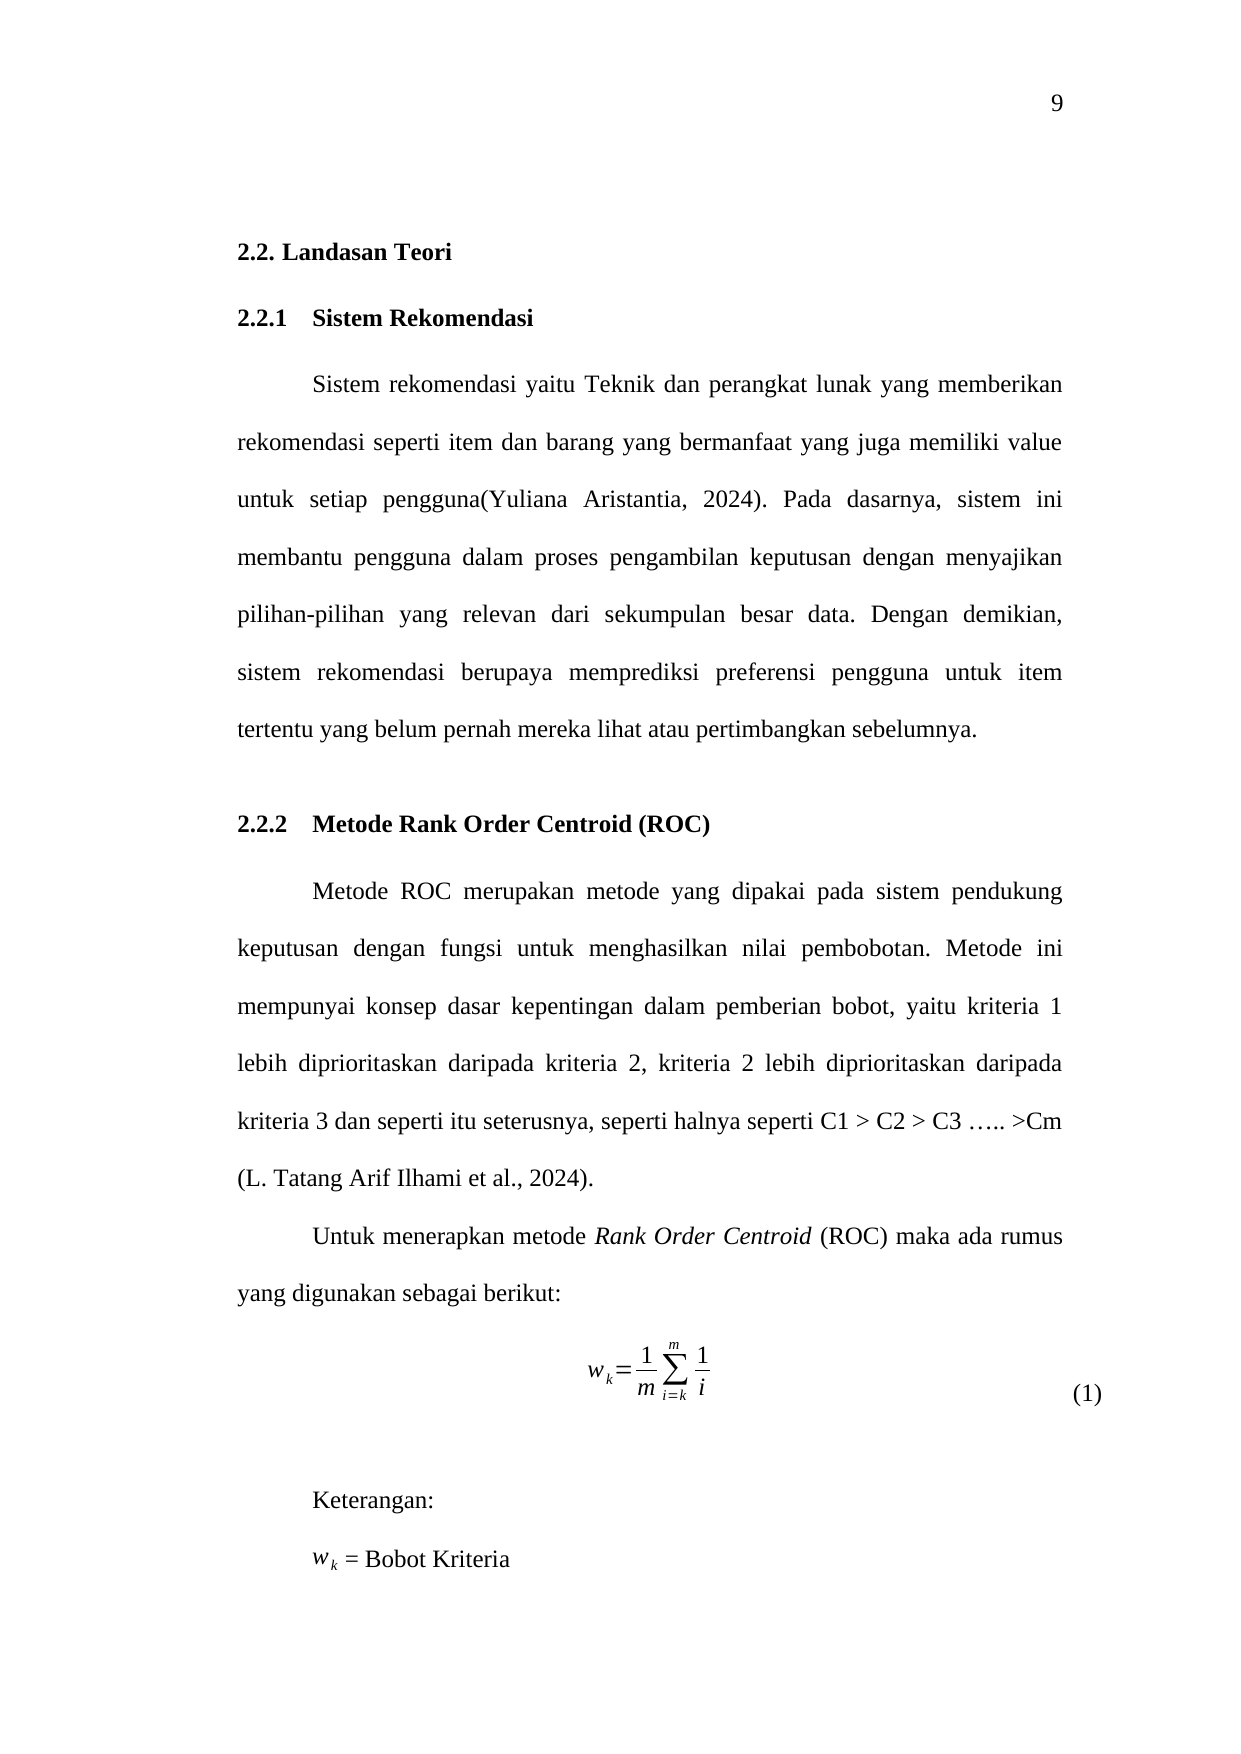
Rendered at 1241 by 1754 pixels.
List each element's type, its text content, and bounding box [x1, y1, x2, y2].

subtitle 2.2.1 Sistem Rekomendasi [237, 303, 1063, 332]
text Sistem rekomendasi yaitu Teknik dan perangkat lunak yang memberikan rekomendasi seperti item dan barang yang bermanfaat yang juga memiliki value untuk setiap pengguna. Pada dasarnya, sistem ini membantu pengguna dalam proses pengambilan keputusan dengan menyajikan pilihan-pilihan yang relevan dari sekumpulan besar data. Dengan demikian, sistem rekomendasi berupaya memprediksi preferensi pengguna untuk item tertentu yang belum pernah mereka lihat atau pertimbangkan sebelumnya. [237, 369, 1063, 743]
table_header (1) [1061, 1336, 1155, 1485]
text Untuk menerapkan metode Rank Order Centroid (ROC) maka ada rumus yang digunakan sebagai berikut: [237, 1221, 1063, 1307]
subtitle 2.2.2 Metode Rank Order Centroid (ROC) [237, 809, 1063, 838]
text Metode ROC merupakan metode yang dipakai pada sistem pendukung keputusan dengan fungsi untuk menghasilkan nilai pembobotan. Metode ini mempunyai konsep dasar kepentingan dalam pemberian bobot, yaitu kriteria 1 lebih diprioritaskan daripada kriteria 2, kriteria 2 lebih diprioritaskan daripada kriteria 3 dan seperti itu seterusnya, seperti halnya seperti C1 > C2 > C3 ….. >Cm . [237, 876, 1063, 1192]
text Keterangan: [237, 1485, 1063, 1514]
table_header [237, 1336, 1061, 1485]
text = Bobot Kriteria [237, 1543, 1063, 1574]
subtitle 2.2. Landasan Teori [237, 237, 1063, 266]
